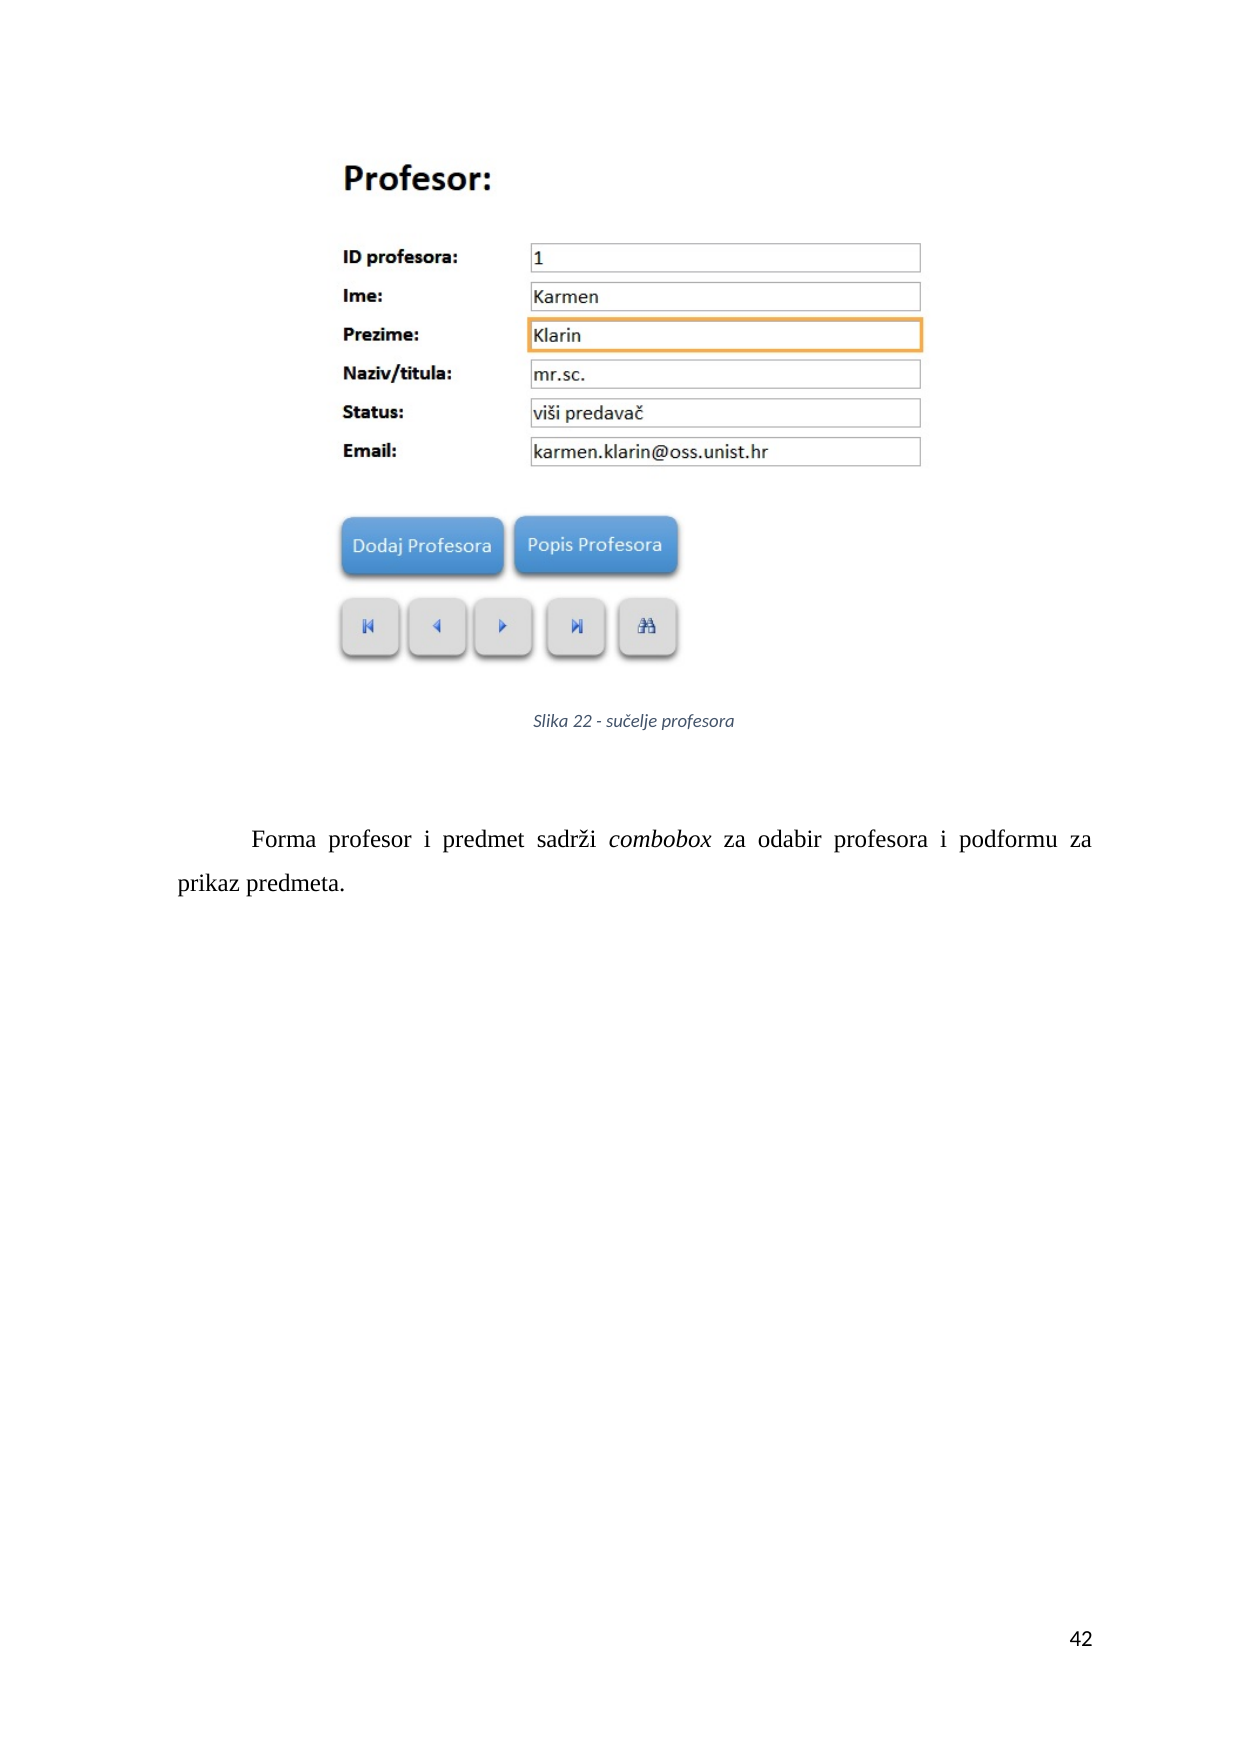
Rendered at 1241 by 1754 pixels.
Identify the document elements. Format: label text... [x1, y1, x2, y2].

picture [315, 147, 955, 679]
text Forma profesor i predmet sadrži combobox za odabir profesora i podformu za prikaz predmeta. [177, 824, 1092, 896]
text Slika 22 - sučelje profesora [177, 709, 1092, 732]
